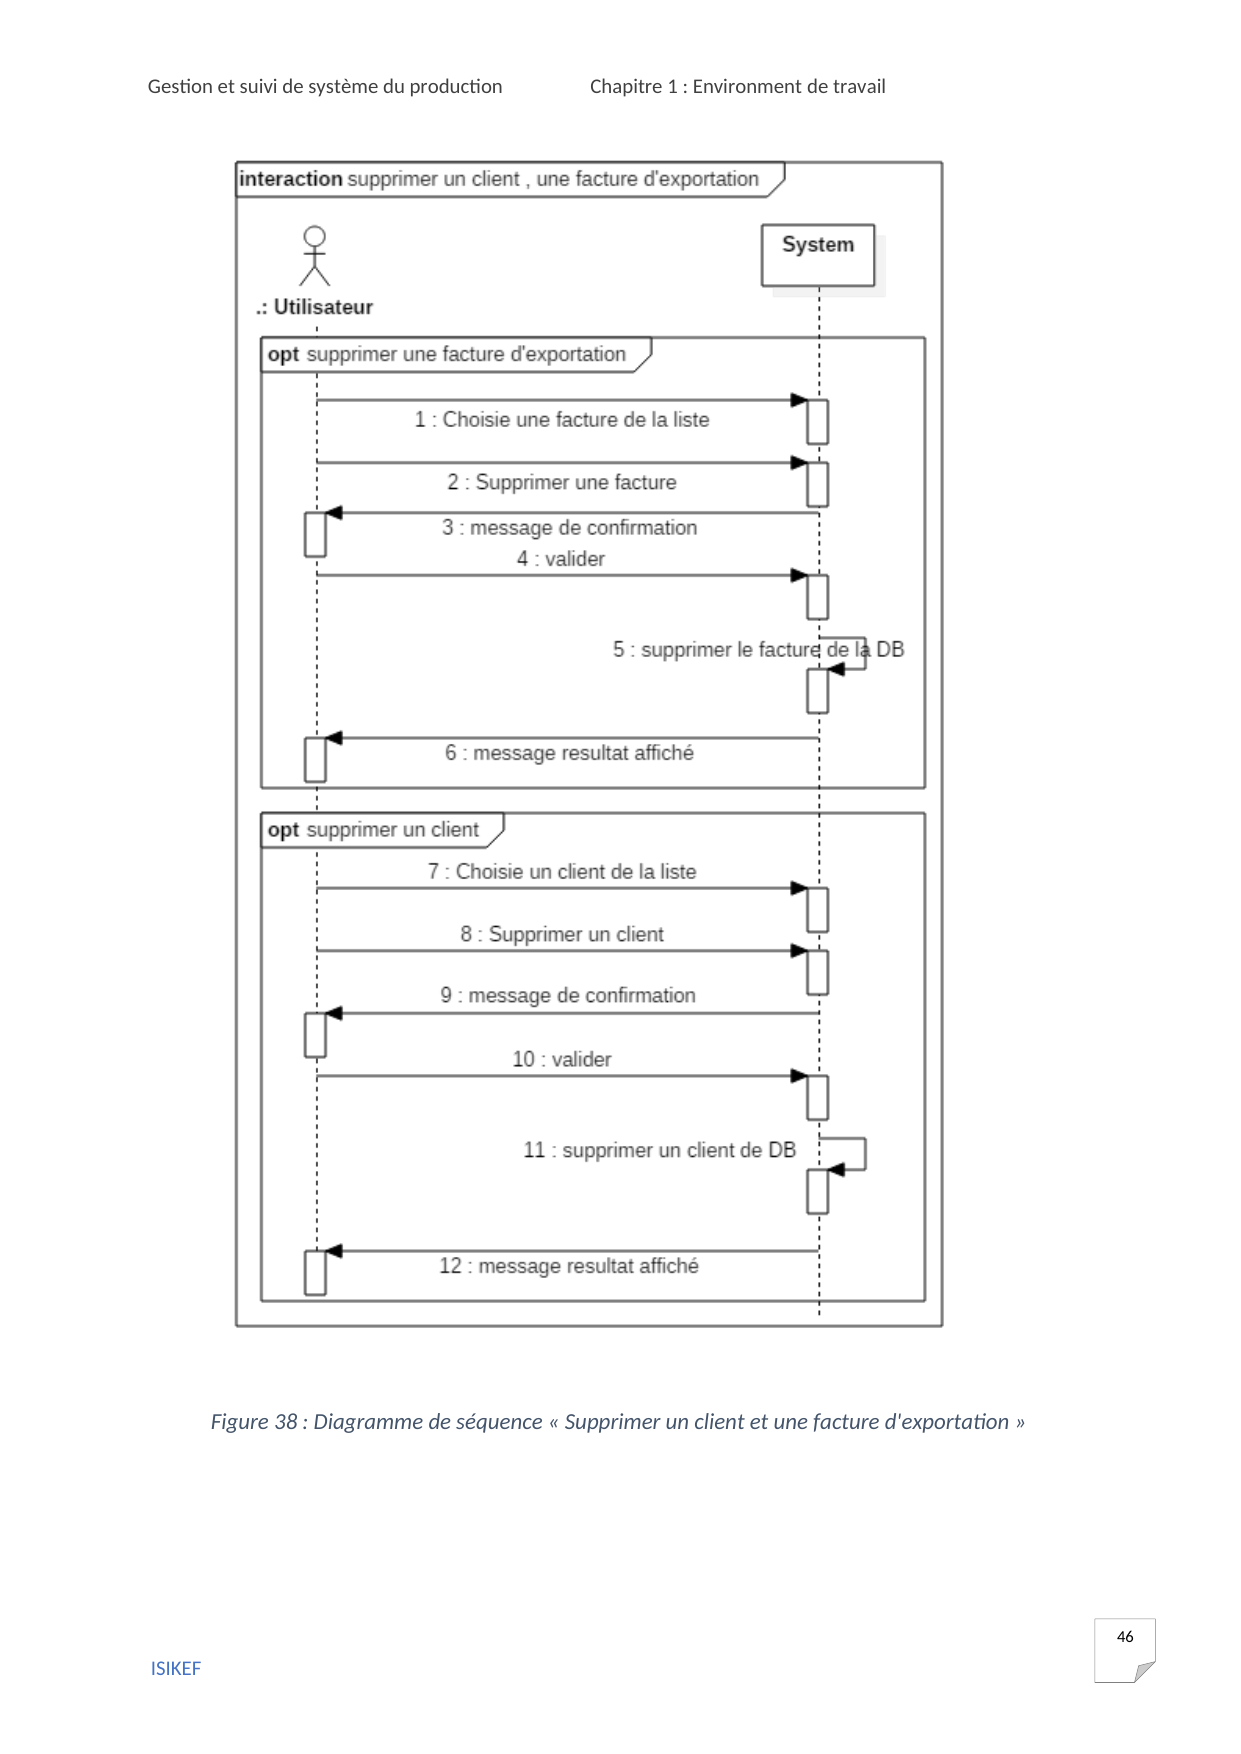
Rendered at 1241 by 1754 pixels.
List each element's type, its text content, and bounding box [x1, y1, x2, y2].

text Figure 38 : Diagramme de séquence « Supprimer un client et une facture d'exportation » [148, 1407, 1093, 1435]
picture [221, 147, 1005, 1389]
